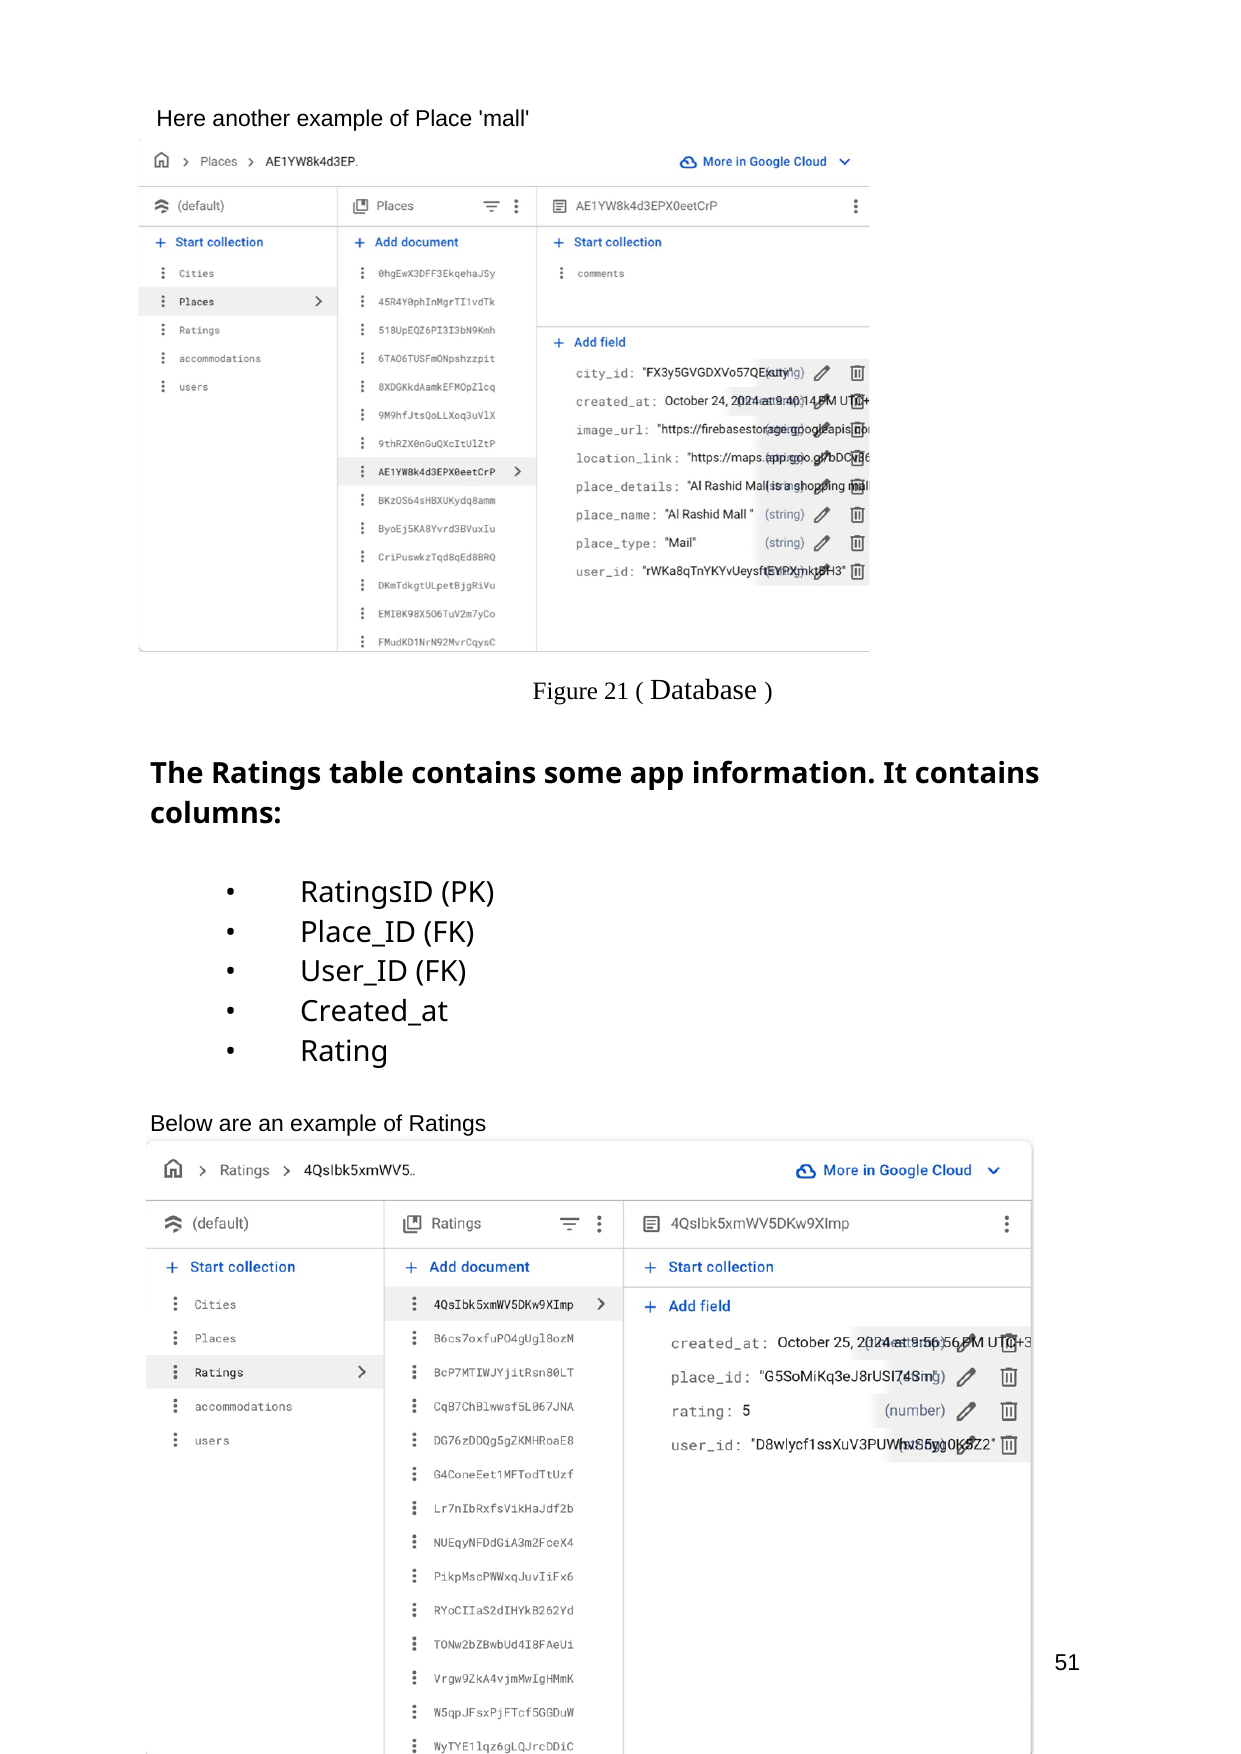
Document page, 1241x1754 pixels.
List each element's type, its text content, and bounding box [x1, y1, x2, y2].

picture [138, 139, 870, 652]
text Here another example of Place 'mall' [150, 105, 1080, 132]
text ‎‏ • Place_ID (FK) [150, 911, 1080, 951]
text ‎‏ • Rating [150, 1030, 1080, 1070]
text ‎‏ • Created_at [150, 990, 1080, 1030]
text ‎‏ • RatingsID (PK) [150, 871, 1080, 911]
text Below are an example of Ratings [150, 1109, 1080, 1136]
text The Ratings table contains some app information. It contains columns: [150, 752, 1080, 832]
picture [145, 1136, 1035, 1754]
text ‎‏ • User_ID (FK) [150, 951, 1080, 990]
